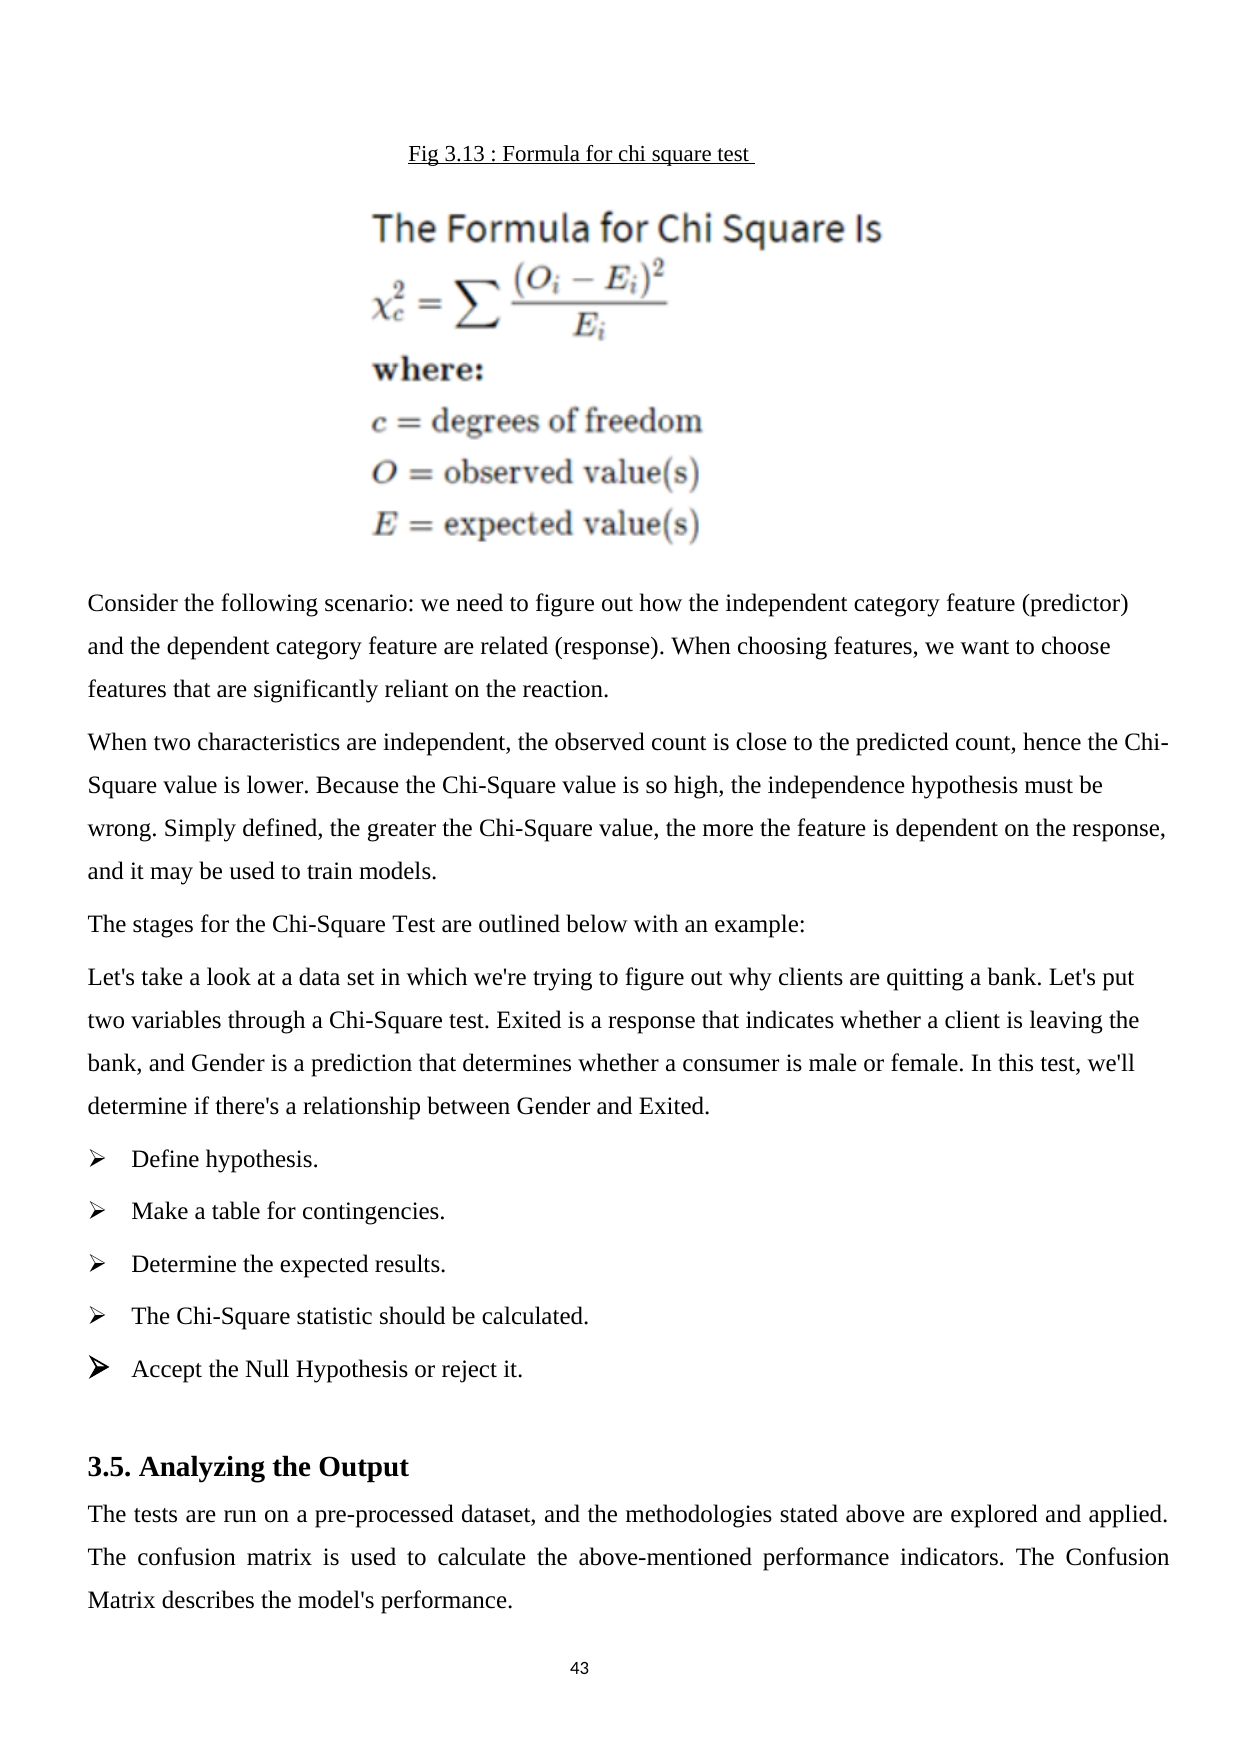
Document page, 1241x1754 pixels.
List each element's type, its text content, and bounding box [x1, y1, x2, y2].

picture [315, 175, 914, 552]
text The tests are run on a pre-processed dataset, and the methodologies stated above are explored and applied. The confusion matrix is used to calculate the above-mentioned performance indicators. The Confusion Matrix describes the model's performance. [87, 1499, 1170, 1614]
text Fig 3.13 : Formula for chi square test [312, 139, 1170, 166]
list Determine the expected results. [87, 1249, 1170, 1278]
text When two characteristics are independent, the observed count is close to the predicted count, hence the Chi-Square value is lower. Because the Chi-Square value is so high, the independence hypothesis must be wrong. Simply defined, the greater the Chi-Square value, the more the feature is dependent on the response, and it may be used to train models. [87, 727, 1170, 885]
list Let's take a look at a data set in which we're trying to figure out why clients are quitting a bank. Let's put two variables through a Chi-Square test. Exited is a response that indicates whether a client is leaving the bank, and Gender is a prediction that determines whether a consumer is male or female. In this test, we'll determine if there's a relationship between Gender and Exited. [87, 962, 1170, 1120]
list Make a table for contingencies. [87, 1196, 1170, 1225]
list The Chi-Square statistic should be calculated. [87, 1301, 1170, 1330]
list Accept the Null Hypothesis or reject it. [87, 1354, 1170, 1384]
list The stages for the Chi-Square Test are outlined below with an example: [87, 909, 1170, 938]
list 3.5. Analyzing the Output [87, 1449, 1170, 1482]
list Define hypothesis. [87, 1144, 1170, 1172]
